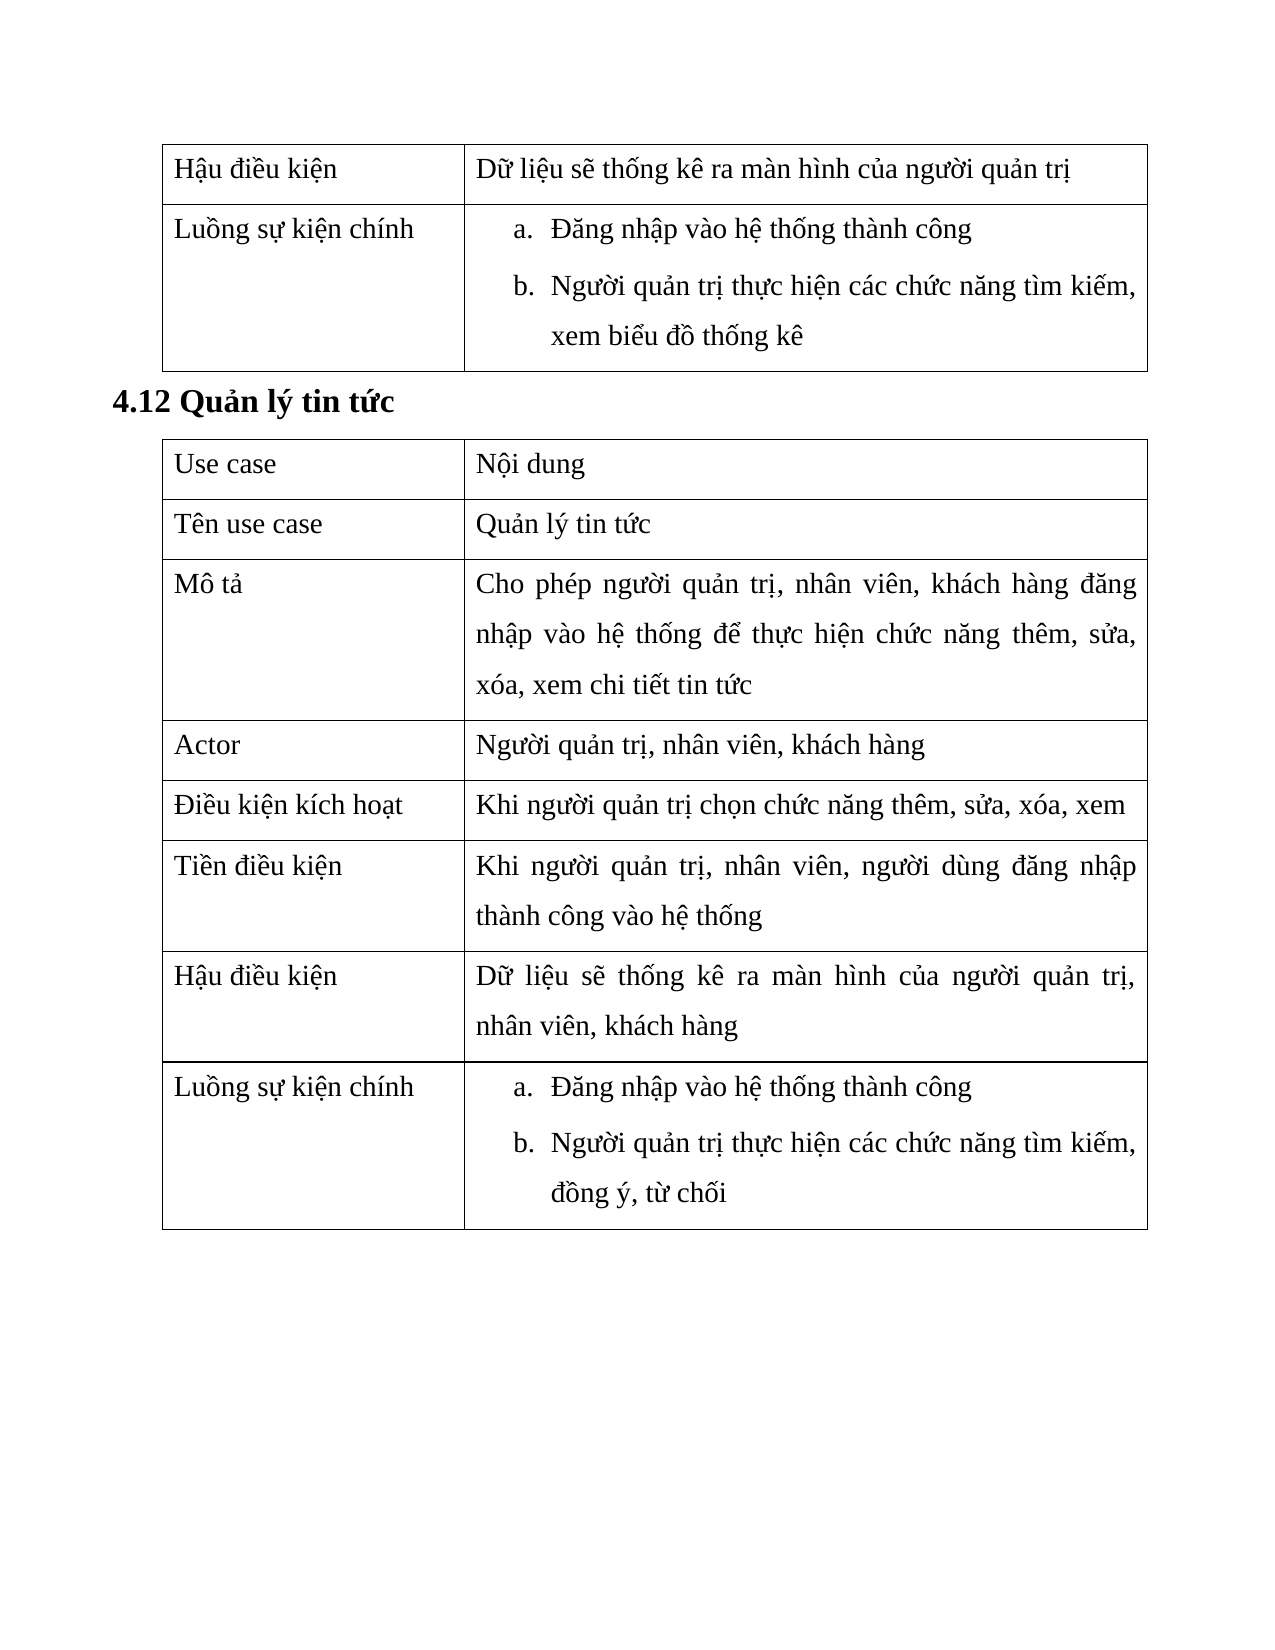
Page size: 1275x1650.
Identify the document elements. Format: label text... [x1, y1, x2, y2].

table_cell Dữ liệu sẽ thống kê ra màn hình của người quản trị [465, 145, 1147, 204]
table_header Use case [163, 440, 464, 499]
table_cell Mô tả [163, 560, 464, 720]
table_cell Điều kiện kích hoạt [163, 781, 464, 840]
table_header Nội dung [465, 440, 1147, 499]
table_cell Quản lý tin tức [465, 500, 1147, 559]
table_cell Khi người quản trị, nhân viên, người dùng đăng nhập thành công vào hệ thống [465, 841, 1147, 951]
table_cell Khi người quản trị chọn chức năng thêm, sửa, xóa, xem [465, 781, 1147, 840]
table_cell Tiền điều kiện [163, 841, 464, 951]
table_cell Actor [163, 721, 464, 780]
table_cell Hậu điều kiện [163, 952, 464, 1061]
table_cell Cho phép người quản trị, nhân viên, khách hàng đăng nhập vào hệ thống để thực hiện chức năng thêm, sửa, xóa, xem chi tiết tin tức [465, 560, 1147, 720]
table_cell Luồng sự kiện chính [163, 205, 464, 371]
table_cell Tên use case [163, 500, 464, 559]
table_cell Hậu điều kiện [163, 145, 464, 204]
table_cell Luồng sự kiện chính [163, 1063, 464, 1228]
table_cell Dữ liệu sẽ thống kê ra màn hình của người quản trị, nhân viên, khách hàng [465, 952, 1147, 1061]
table_cell Đăng nhập vào hệ thống thành công Người quản trị thực hiện các chức năng tìm kiếm, đồng ý, từ chối [465, 1063, 1147, 1228]
table_cell Người quản trị, nhân viên, khách hàng [465, 721, 1147, 780]
table_cell Đăng nhập vào hệ thống thành công Người quản trị thực hiện các chức năng tìm kiếm, xem biểu đồ thống kê [465, 205, 1147, 371]
subtitle 4.12 Quản lý tin tức [112, 381, 1198, 419]
